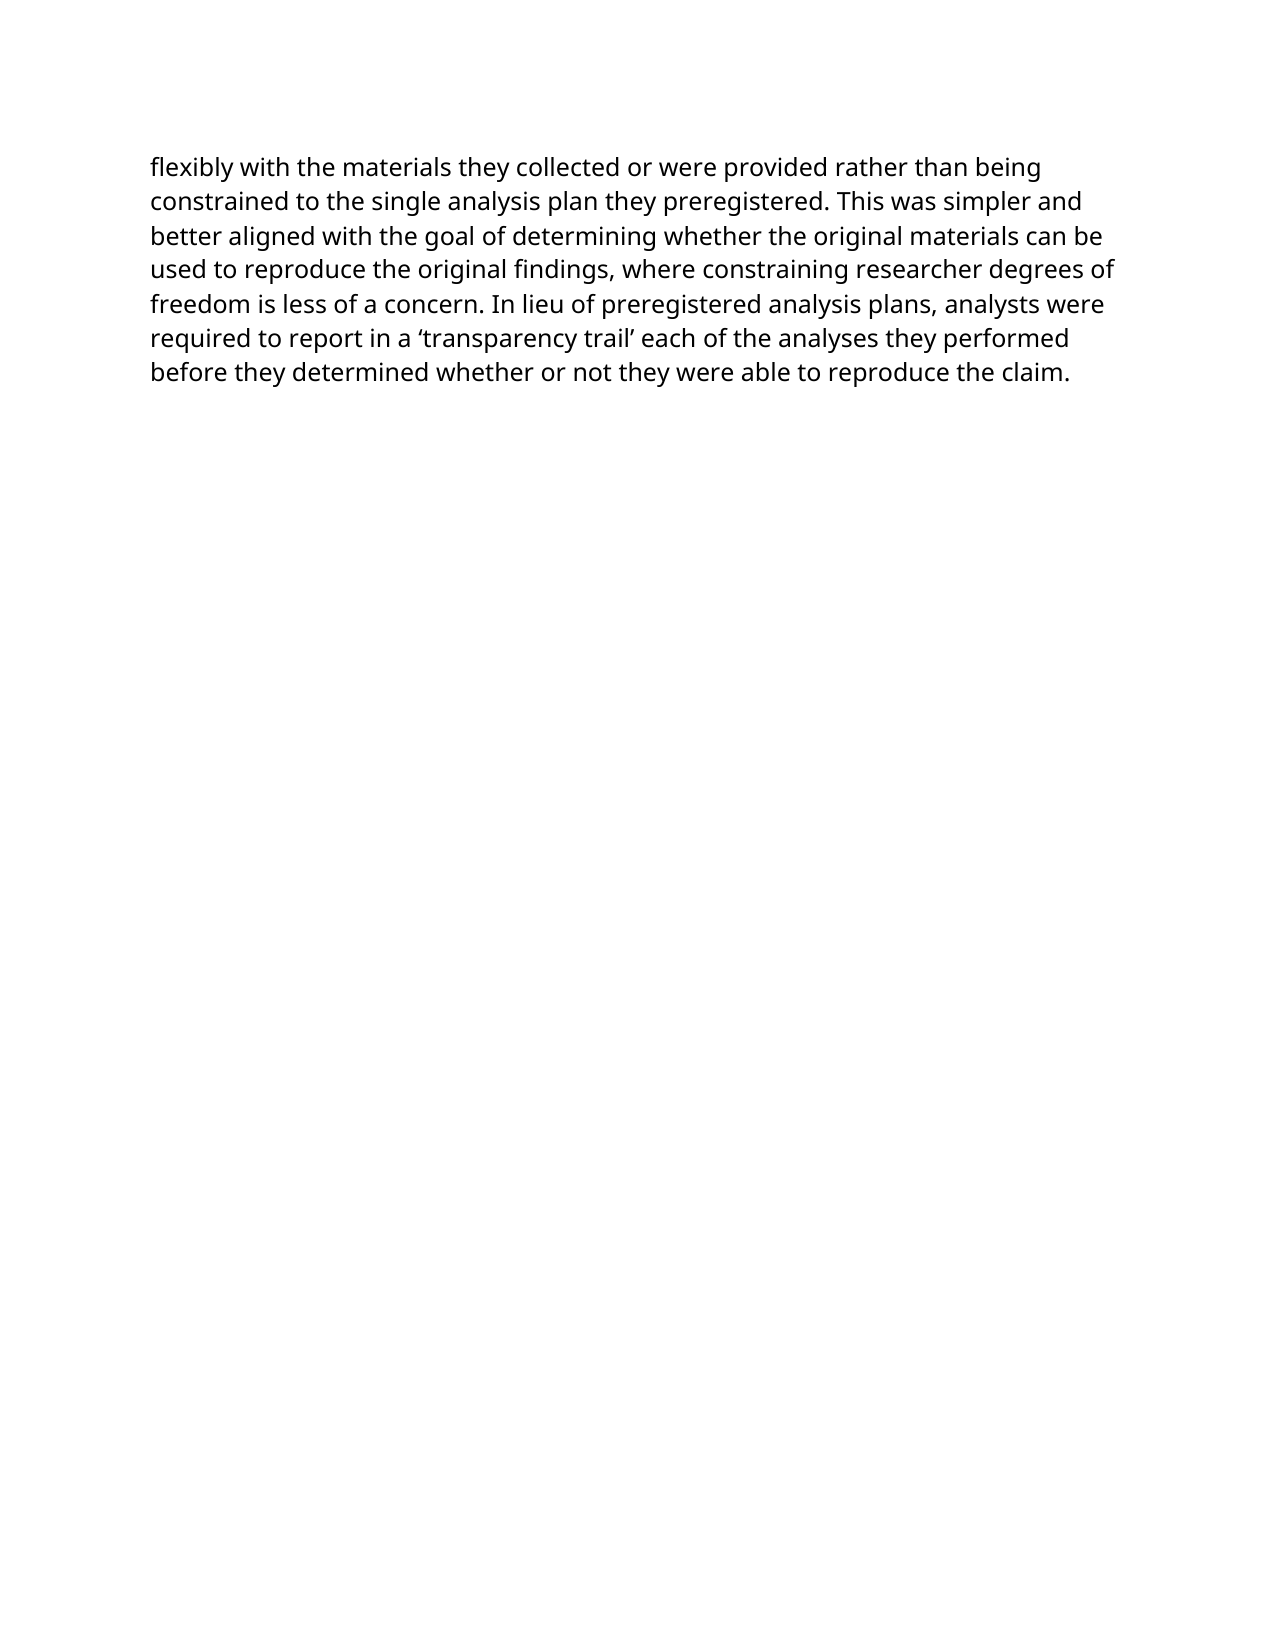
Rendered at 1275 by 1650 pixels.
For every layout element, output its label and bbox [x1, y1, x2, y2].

text [150, 150, 1125, 388]
